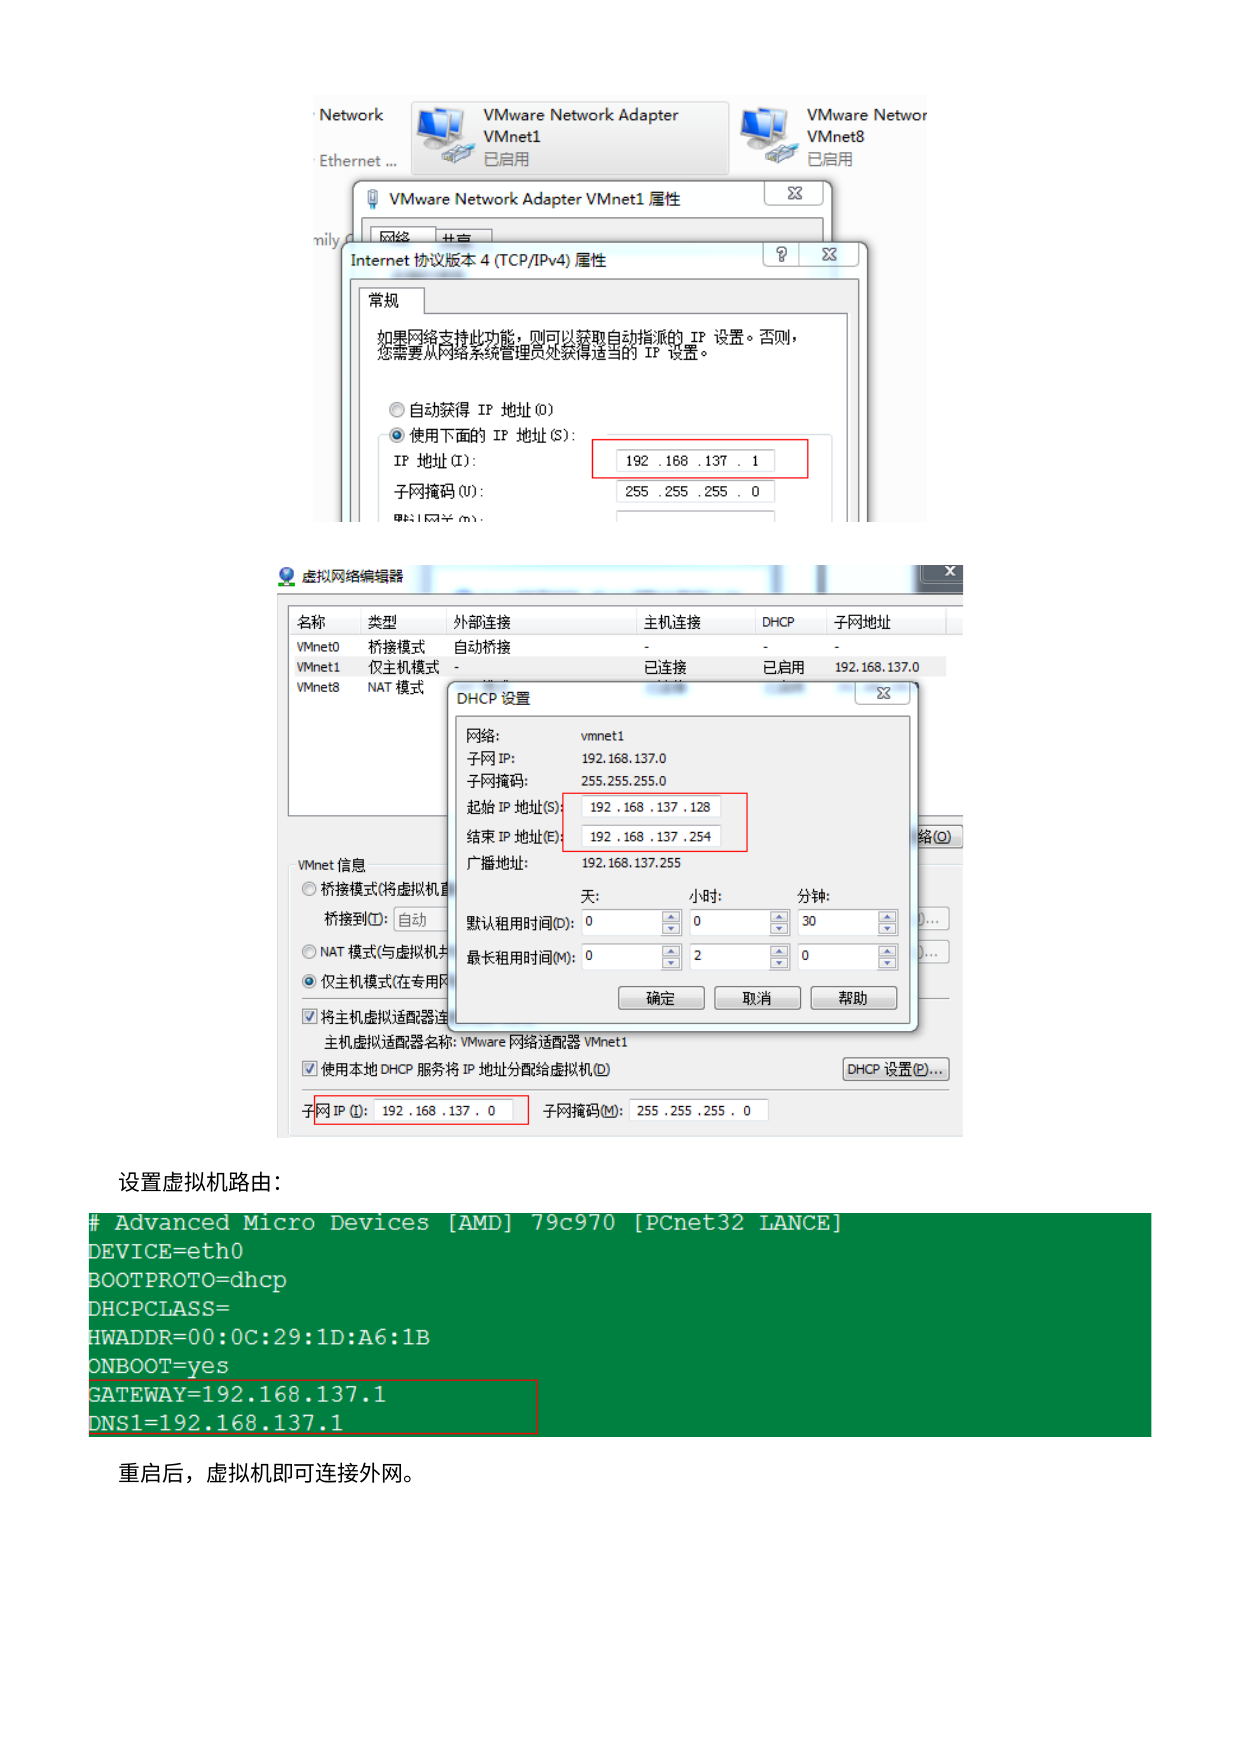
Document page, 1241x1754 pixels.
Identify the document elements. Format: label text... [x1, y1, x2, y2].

text 设置虚拟机路由： [75, 1165, 1165, 1197]
picture [88, 1213, 1152, 1437]
text 重启后，虚拟机即可连接外网。 [75, 1456, 1165, 1488]
picture [277, 565, 964, 1138]
picture [313, 95, 927, 522]
